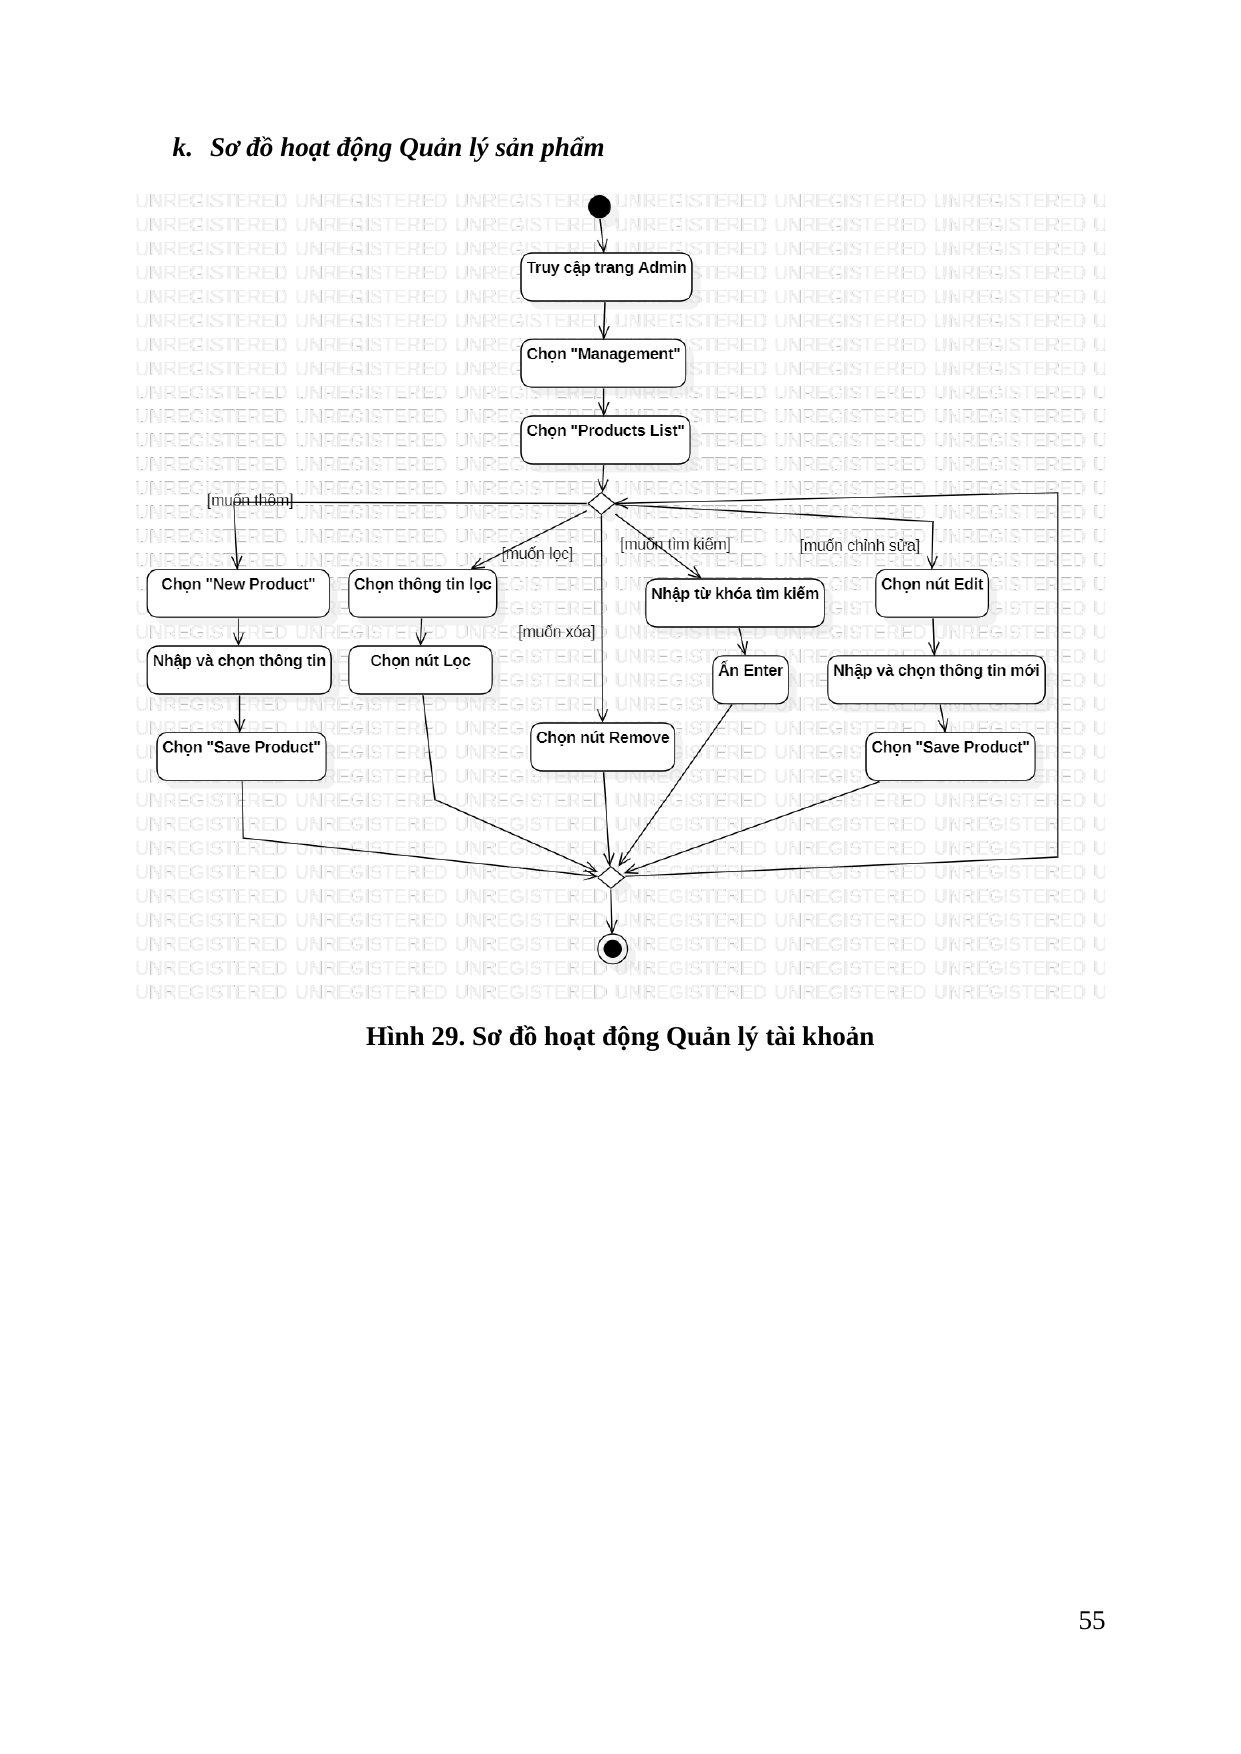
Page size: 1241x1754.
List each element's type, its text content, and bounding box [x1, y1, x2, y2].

picture [135, 184, 1106, 1011]
subtitle Sơ đồ hoạt động Quản lý sản phẩm [172, 131, 1105, 162]
text Hình 29. Sơ đồ hoạt động Quản lý tài khoản [135, 1020, 1105, 1051]
